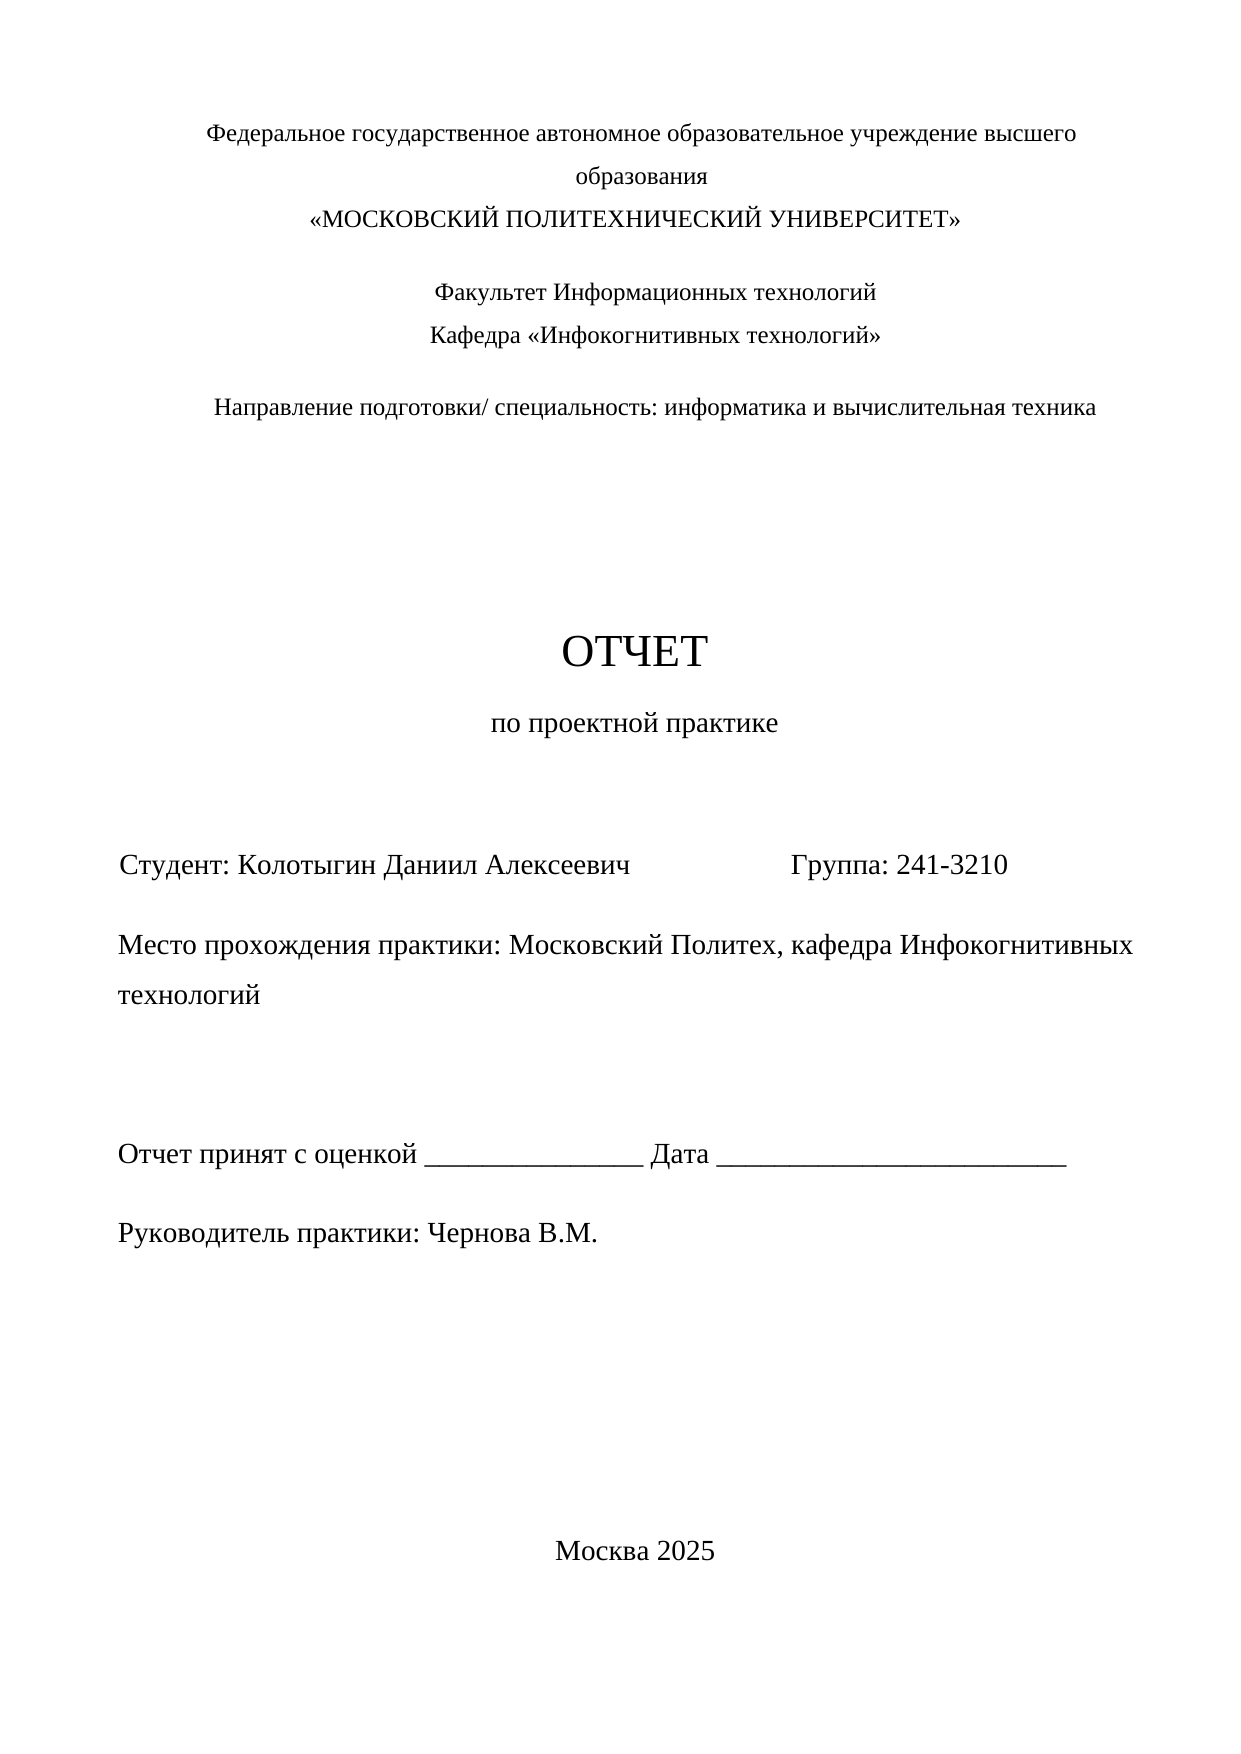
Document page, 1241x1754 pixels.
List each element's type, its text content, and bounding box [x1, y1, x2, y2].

text Отчет принят с оценкой _______________ Дата ________________________ [118, 1136, 1145, 1170]
text Направление подготовки/ специальность: информатика и вычислительная техника [161, 392, 1150, 421]
text Студент: Колотыгин Даниил Алексеевич Группа: 241-3210 [119, 847, 1151, 881]
text по проектной практике [119, 705, 1150, 739]
text Место прохождения практики: Московский Политех, кафедра Инфокогнитивных технологий [118, 927, 1152, 1011]
text «МОСКОВСКИЙ ПОЛИТЕХНИЧЕСКИЙ УНИВЕРСИТЕТ» [185, 204, 1085, 233]
text Факультет Информационных технологий Кафедра «Инфокогнитивных технологий» [161, 277, 1150, 348]
text Москва 2025 [119, 1533, 1151, 1567]
text ОТЧЕТ [119, 623, 1150, 676]
text Федеральное государственное автономное образовательное учреждение высшего образования [185, 118, 1098, 190]
text Руководитель практики: Чернова В.М. [118, 1216, 1145, 1249]
